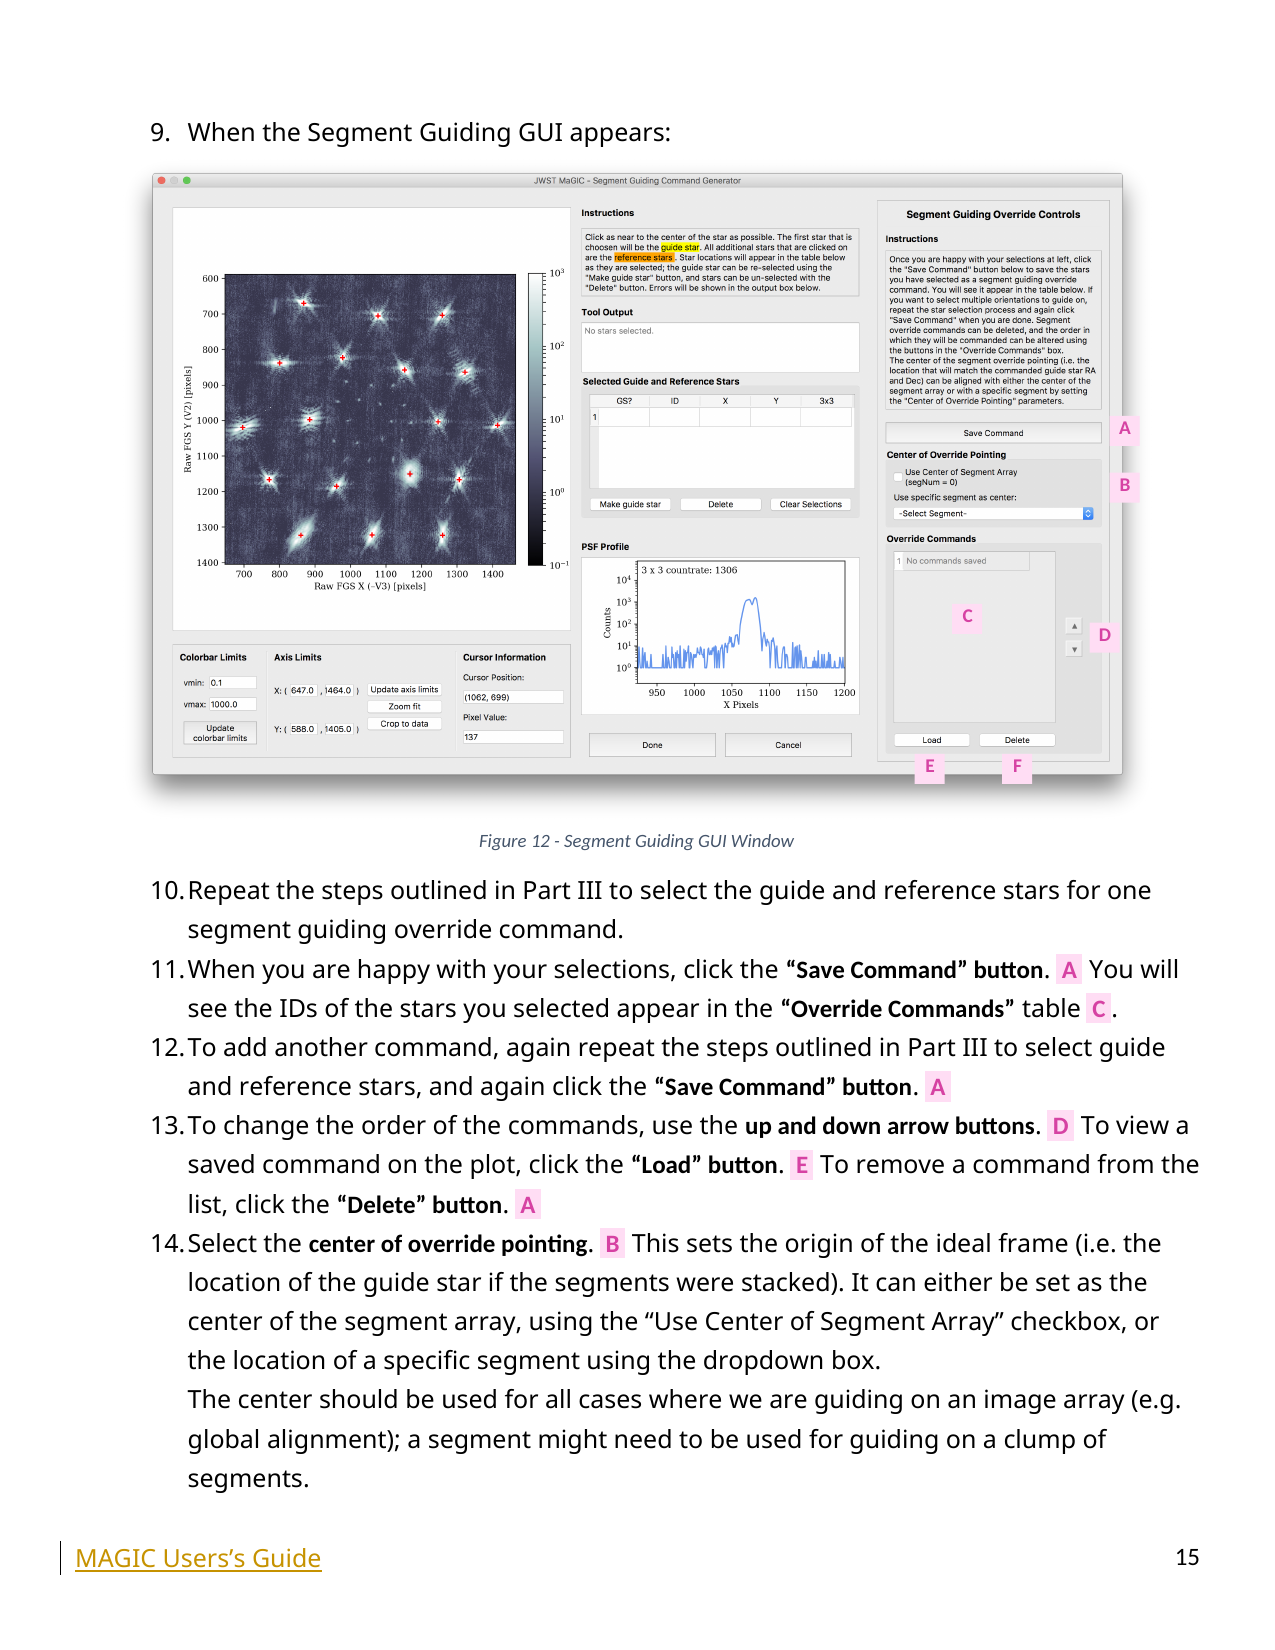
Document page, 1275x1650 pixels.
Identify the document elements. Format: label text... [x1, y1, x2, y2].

list The center should be used for all cases where we are guiding on an image array (e.g. global alignment); a segment might need to be used for guiding on a clump of segments. [187, 1382, 1200, 1494]
list Select the center of override pointing. B This sets the origin of the ideal frame (i.e. the location of the guide star if the segments were stacked). It can either be set as the center of the segment array, using the “Use Center of Segment Array” checkbox, or the location of a specific segment using the dropdown box. [150, 1225, 1200, 1377]
list To add another command, again repeat the steps outlined in Part III to select guide and reference stars, and again click the “Save Command” button. A d [150, 1029, 1200, 1103]
picture [117, 153, 1158, 825]
list To change the order of the commands, use the up and down arrow buttons. D To view a saved command on the plot, click the “Load” button. E To remove a command from the list, click the “Delete” button. A d [150, 1108, 1200, 1220]
list When the Segment Guiding GUI appears: [150, 114, 1200, 148]
list Repeat the steps outlined in Part III to select the guide and reference stars for one segment guiding override command. [150, 873, 1200, 946]
list When you are happy with your selections, click the “Save Command” button. A You will see the IDs of the stars you selected appear in the “Override Commands” table C . [150, 951, 1200, 1024]
